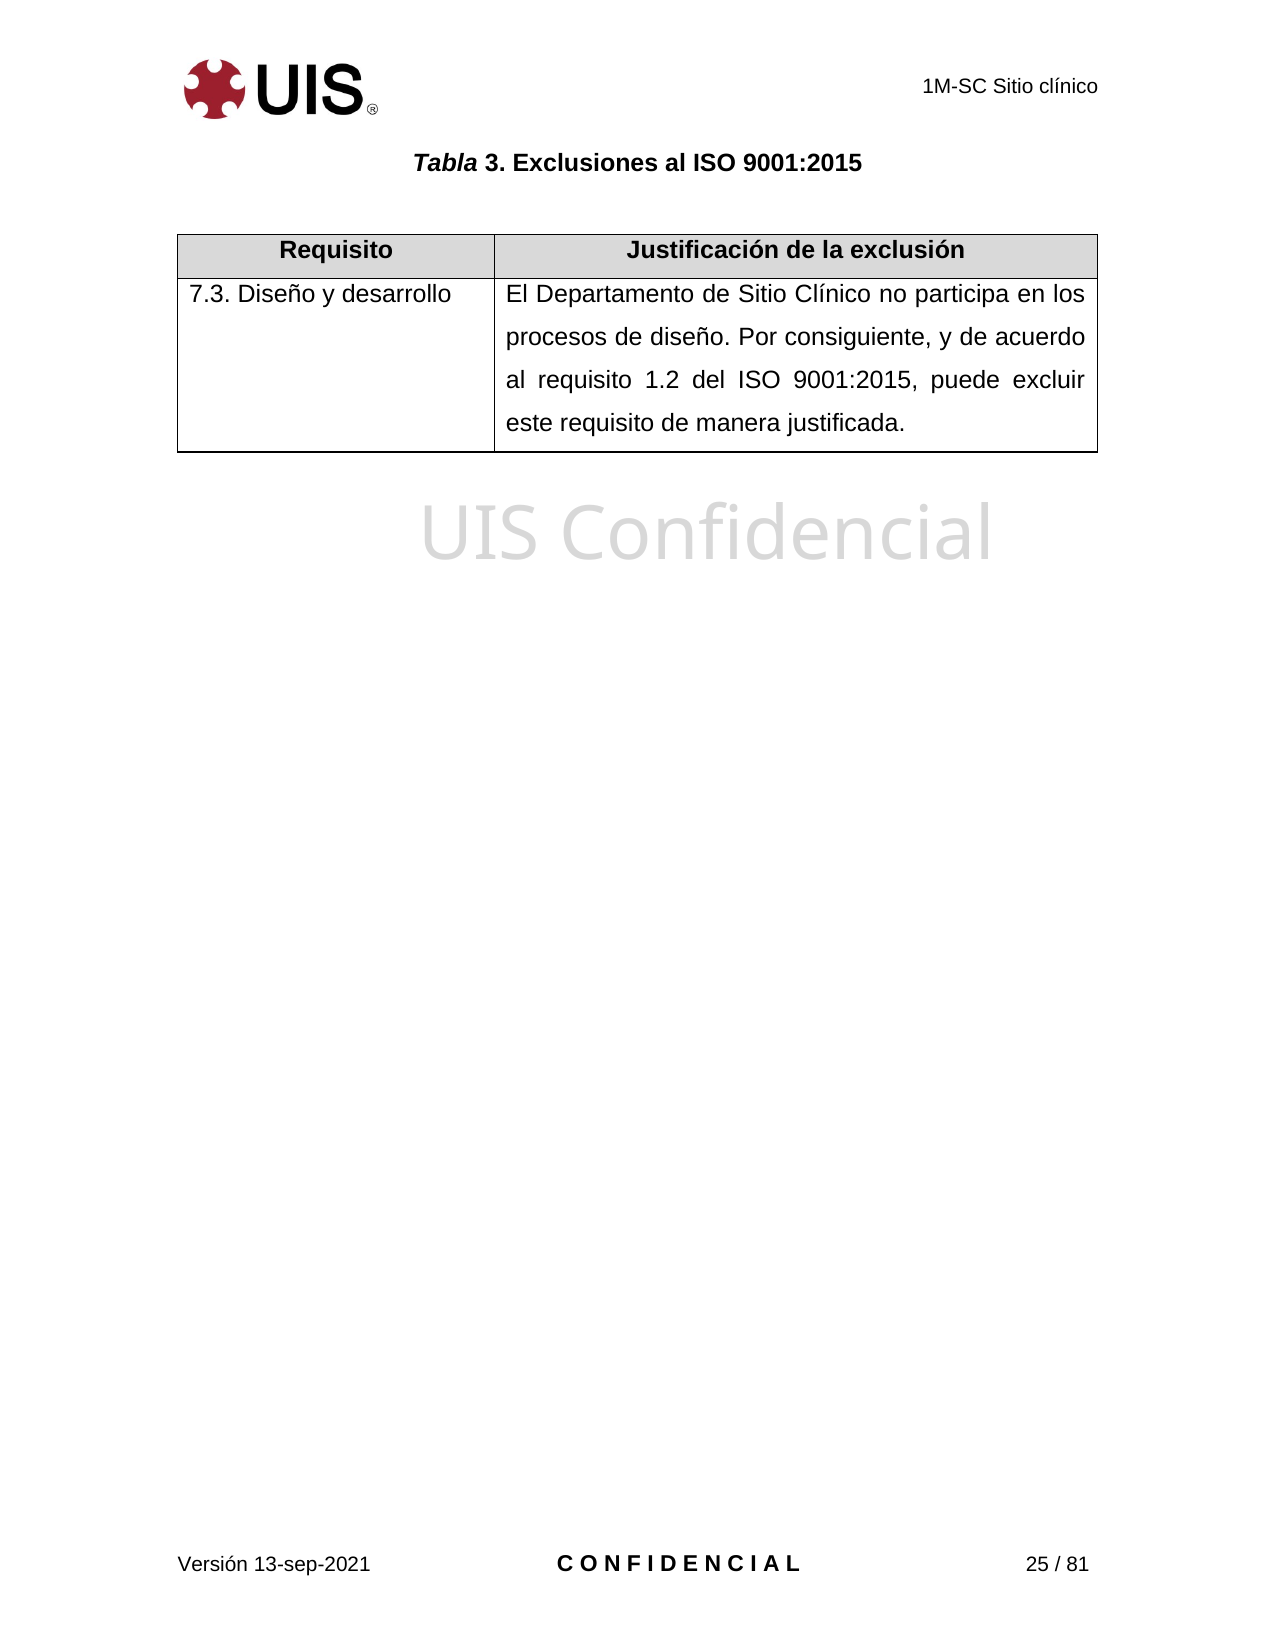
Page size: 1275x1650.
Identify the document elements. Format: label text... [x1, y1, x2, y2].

picture [182, 57, 380, 121]
table_header Requisito [178, 235, 494, 278]
table_cell 7.3. Diseño y desarrollo [178, 279, 494, 451]
text Tabla 3. Exclusiones al ISO 9001:2015 [177, 148, 1098, 176]
table_cell El Departamento de Sitio Clínico no participa en los procesos de diseño. Por consiguiente, y de acuerdo al requisito 1.2 del ISO 9001:2015, puede excluir este requisito de manera justificada. [495, 279, 1097, 451]
table_header Justificación de la exclusión [495, 235, 1097, 278]
